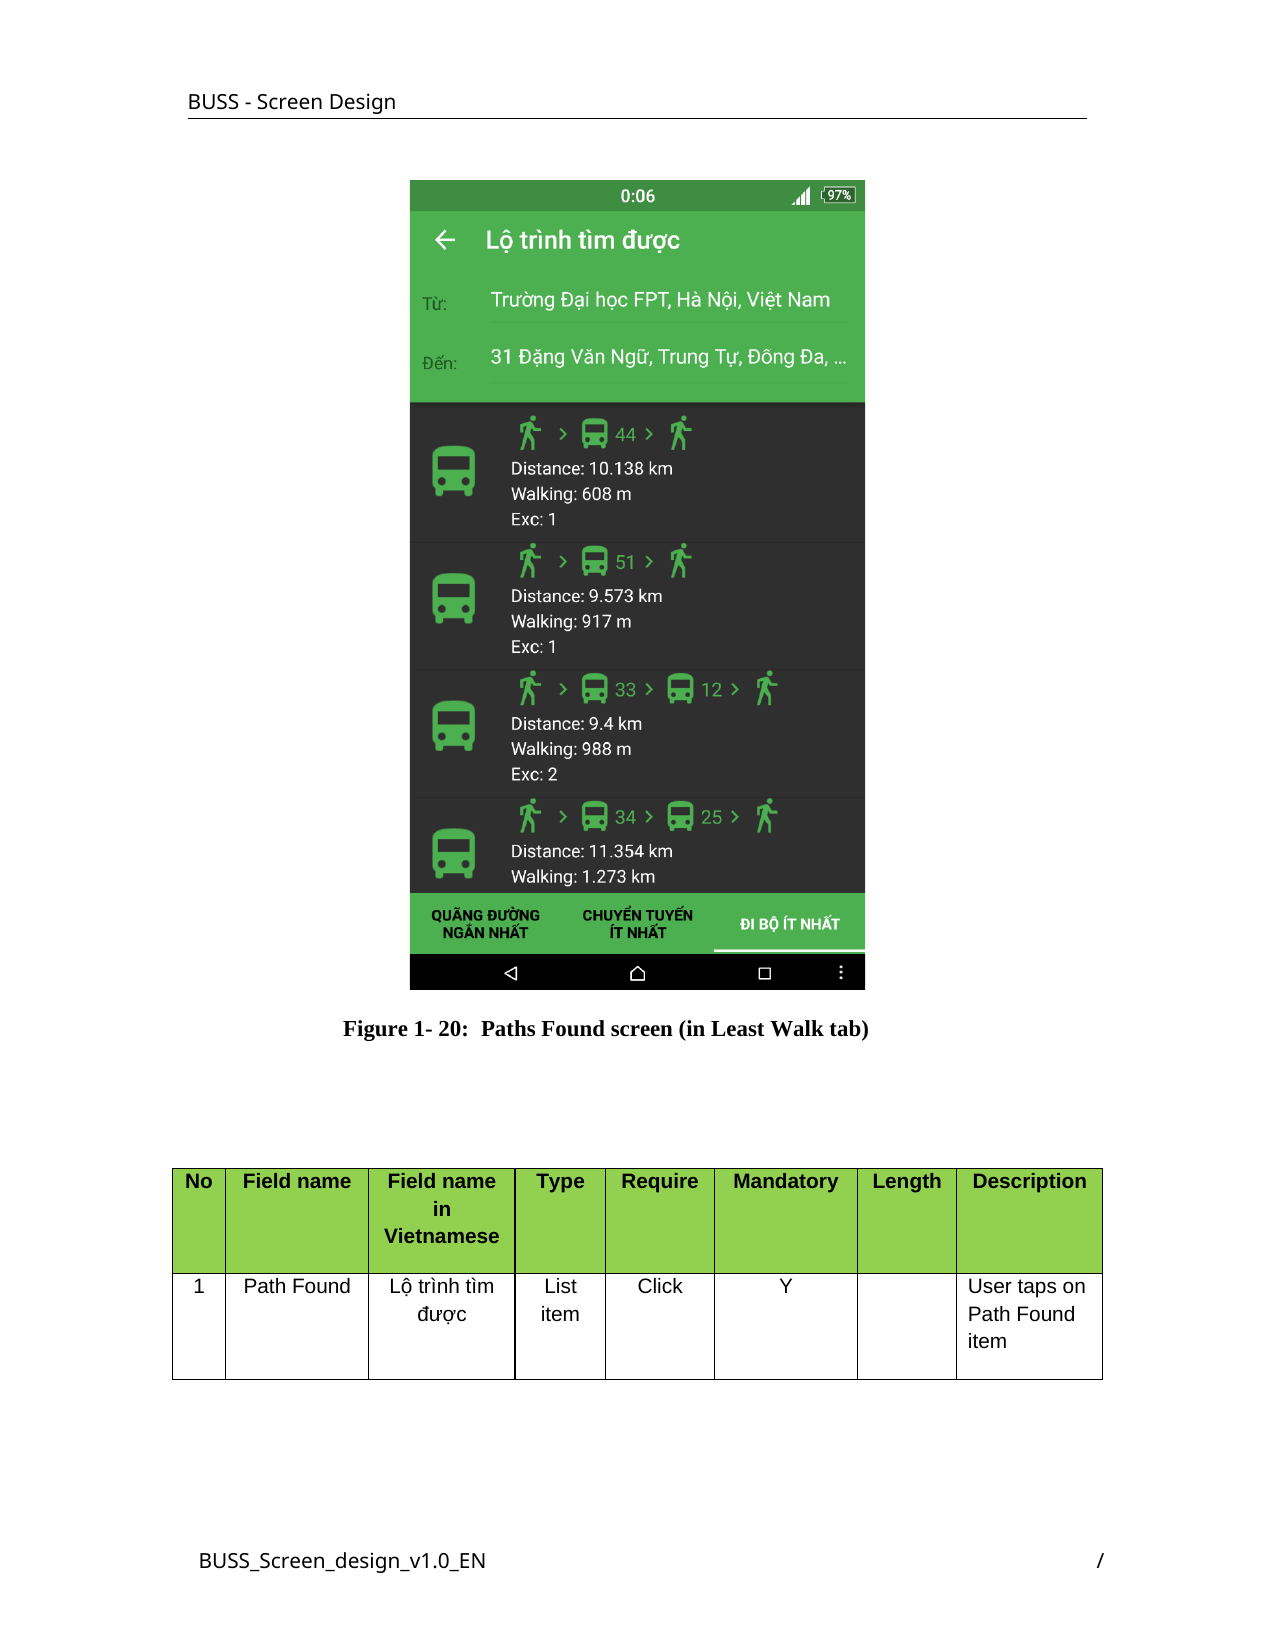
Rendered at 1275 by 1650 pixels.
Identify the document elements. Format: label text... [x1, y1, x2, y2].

table_cell [858, 1274, 956, 1378]
table_cell Click [606, 1274, 714, 1378]
table_header No [173, 1169, 225, 1273]
table_header Description [957, 1169, 1102, 1273]
table_header Field name in Vietnamese [369, 1169, 514, 1273]
table_header Field name [226, 1169, 368, 1273]
table_cell User taps on Path Found item [957, 1274, 1102, 1378]
table_header Require [606, 1169, 714, 1273]
table_cell 1 [173, 1274, 225, 1378]
table_cell List item [516, 1274, 605, 1378]
table_header Length [858, 1169, 956, 1273]
table_cell Y [715, 1274, 857, 1378]
table_cell Lộ trình tìm được [369, 1274, 514, 1378]
table_header Type [516, 1169, 605, 1273]
table_header Mandatory [715, 1169, 857, 1273]
table_cell Path Found [226, 1274, 368, 1378]
list Paths Found screen (in Least Walk tab) [187, 1015, 1087, 1041]
picture [409, 180, 866, 990]
